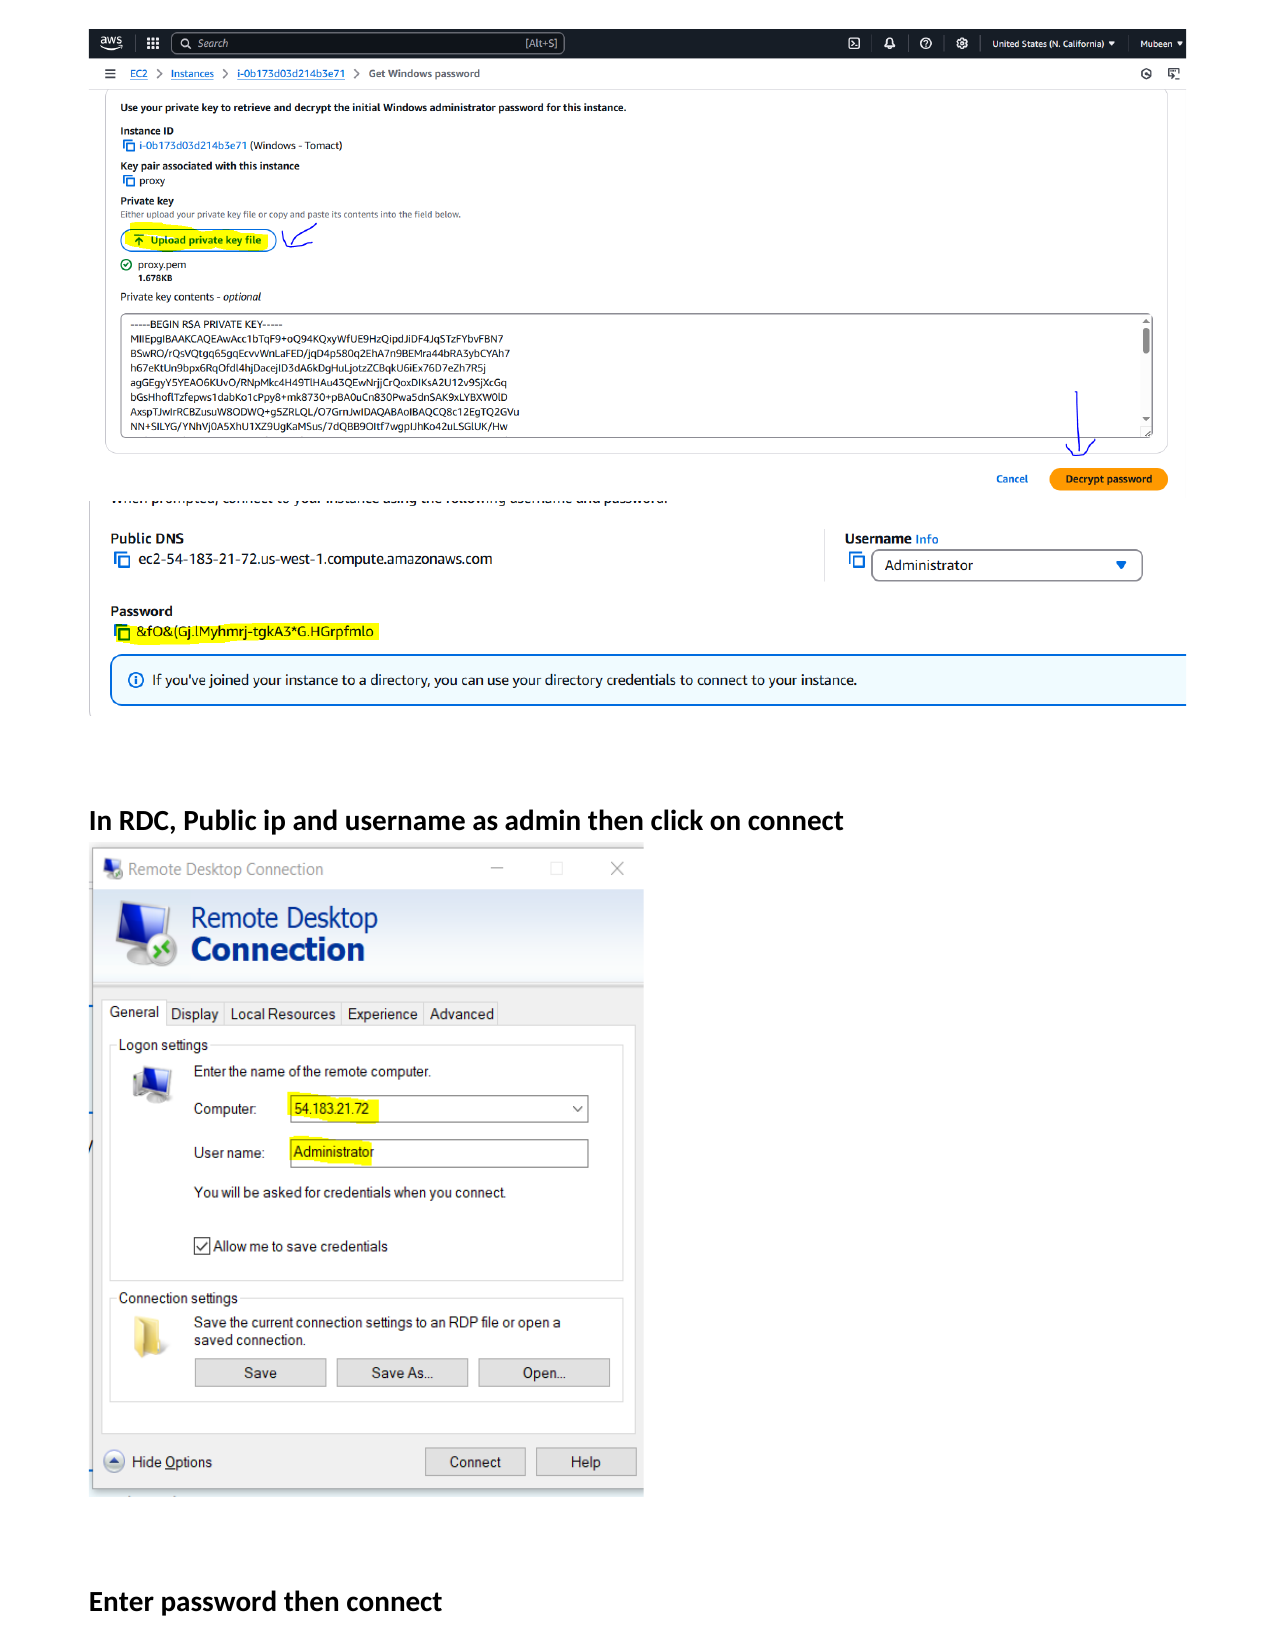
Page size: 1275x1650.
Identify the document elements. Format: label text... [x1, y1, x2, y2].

text In RDC, Public ip and username as admin then click on connect [89, 802, 1186, 838]
picture [88, 501, 1187, 716]
picture [88, 842, 644, 1497]
text Enter password then connect [89, 1583, 1186, 1619]
picture [88, 29, 1187, 498]
